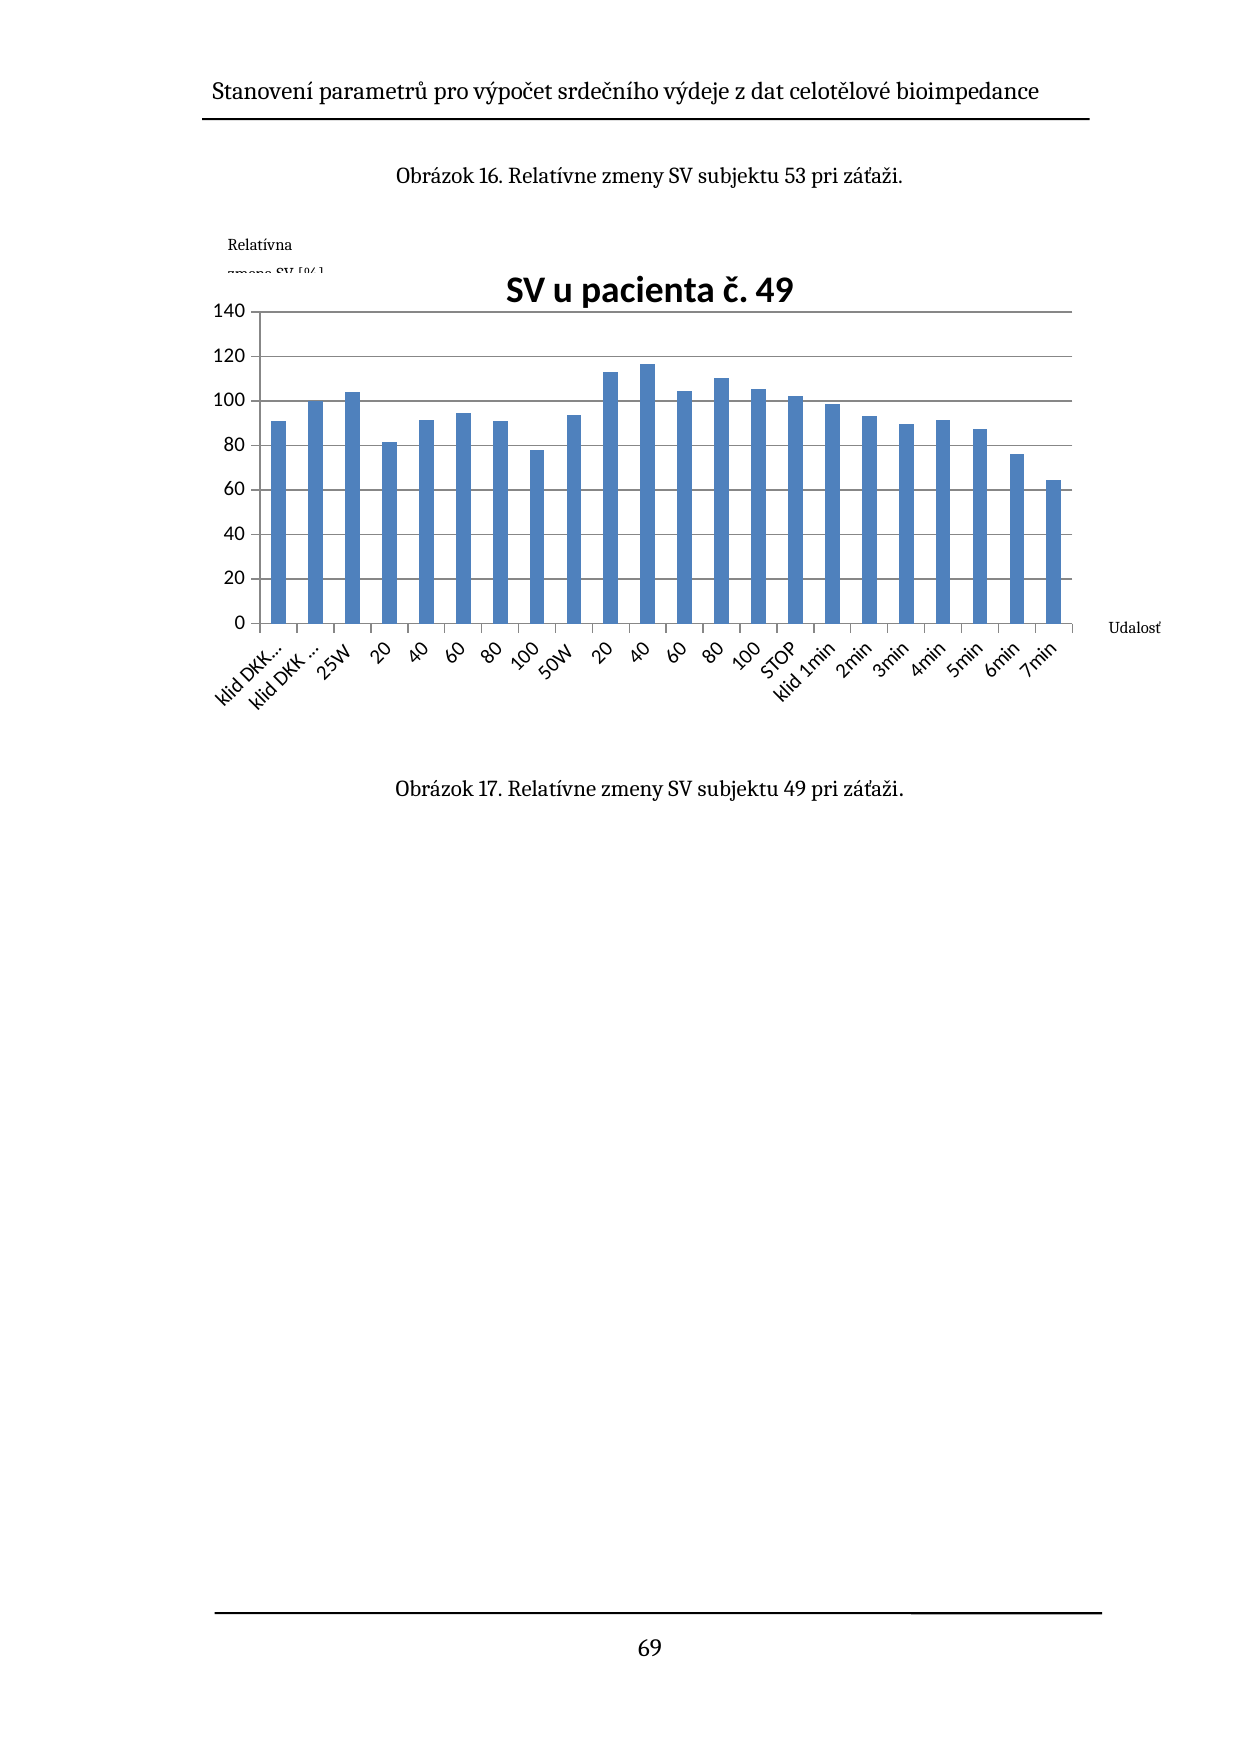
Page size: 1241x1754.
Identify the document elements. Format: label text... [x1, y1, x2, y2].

text Obrázok 17. Relatívne zmeny SV subjektu 49 pri záťaži. [207, 774, 1092, 803]
text Obrázok 16. Relatívne zmeny SV subjektu 53 pri záťaži. [207, 163, 1092, 189]
